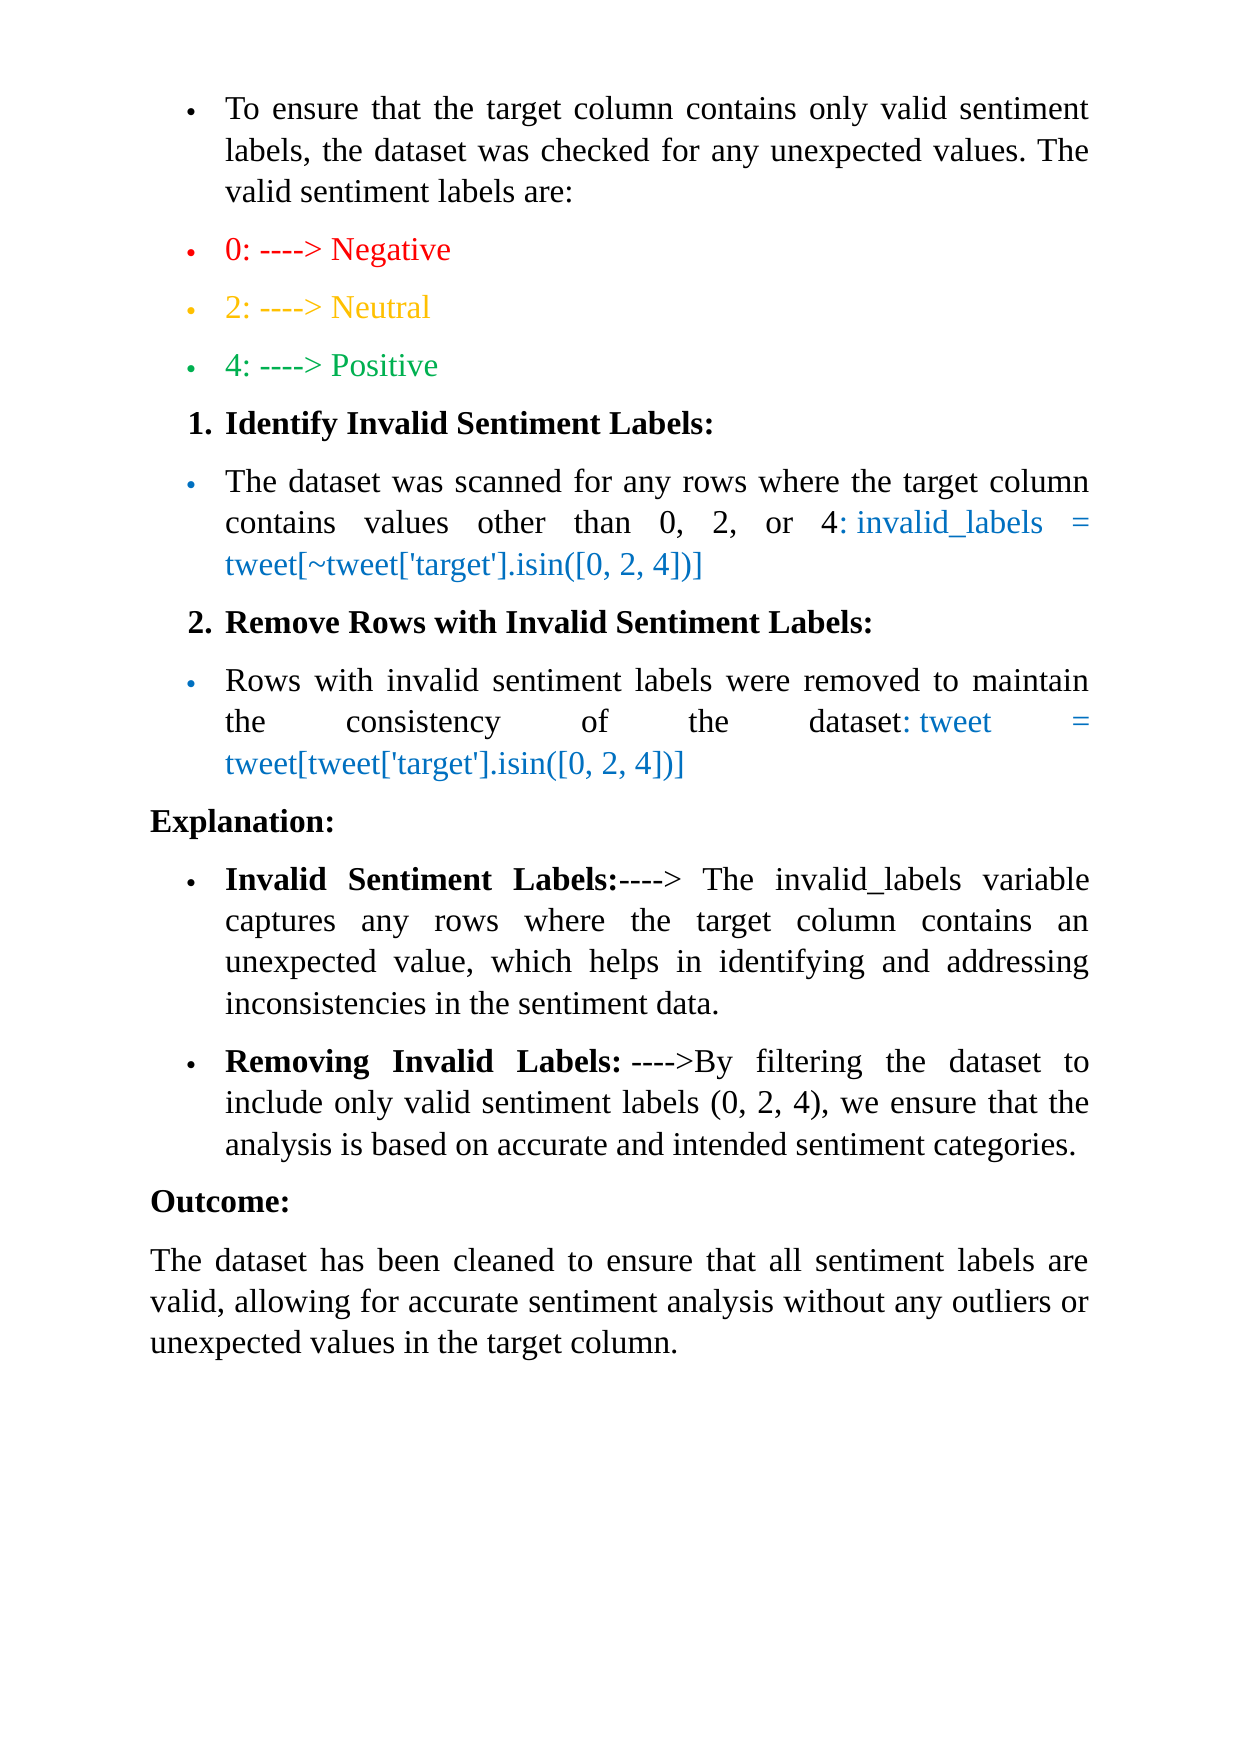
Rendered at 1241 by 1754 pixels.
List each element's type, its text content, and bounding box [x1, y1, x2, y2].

list 4: ----> Positive [187, 345, 1090, 384]
list Rows with invalid sentiment labels were removed to maintain the consistency of the dataset: tweet = tweet[tweet['target'].isin([0, 2, 4])] [187, 660, 1090, 781]
text Explanation: [150, 801, 1090, 839]
list 2: ----> Neutral [187, 287, 1090, 326]
list 0: ----> Negative [187, 229, 1090, 268]
list The dataset was scanned for any rows where the target column contains values other than 0, 2, or 4: invalid_labels = tweet[~tweet['target'].isin([0, 2, 4])] [187, 461, 1090, 582]
text Outcome: [150, 1182, 1090, 1220]
list Invalid Sentiment Labels:----> The invalid_labels variable captures any rows where the target column contains an unexpected value, which helps in identifying and addressing inconsistencies in the sentiment data. [187, 859, 1090, 1021]
list Removing Invalid Labels: ---->By filtering the dataset to include only valid sentiment labels (0, 2, 4), we ensure that the analysis is based on accurate and intended sentiment categories. [187, 1041, 1090, 1162]
list Remove Rows with Invalid Sentiment Labels: [187, 602, 1090, 641]
text The dataset has been cleaned to ensure that all sentiment labels are valid, allowing for accurate sentiment analysis without any outliers or unexpected values in the target column. [150, 1240, 1090, 1361]
list To ensure that the target column contains only valid sentiment labels, the dataset was checked for any unexpected values. The valid sentiment labels are: [187, 89, 1090, 210]
list Identify Invalid Sentiment Labels: [187, 403, 1090, 442]
